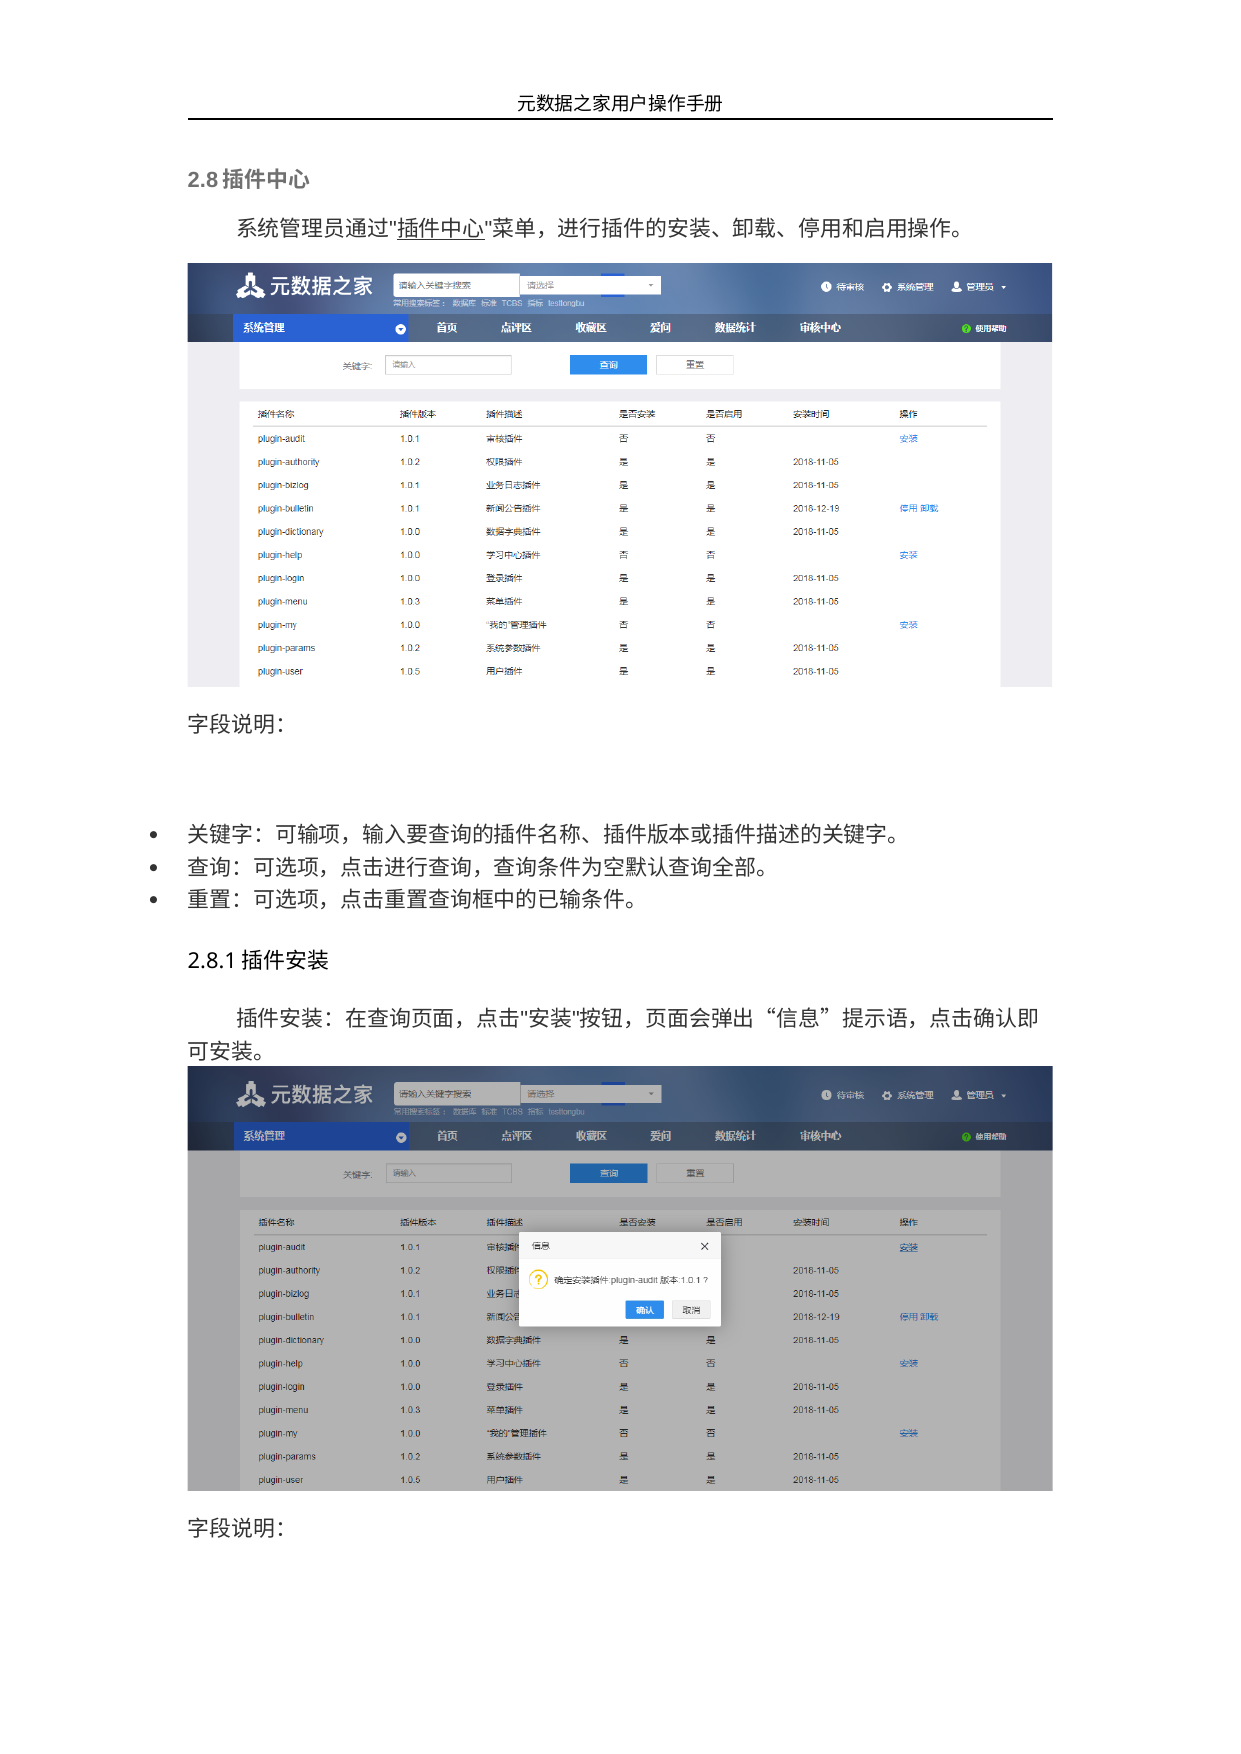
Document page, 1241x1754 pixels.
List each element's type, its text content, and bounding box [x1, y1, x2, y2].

picture [187, 263, 1053, 687]
list 查询：可选项，点击进行查询，查询条件为空默认查询全部。 [150, 849, 1053, 882]
picture [187, 1066, 1053, 1491]
text 插件安装：在查询页面，点击"安装"按钮，页面会弹出“信息”提示语，点击确认即可安装。 [187, 1001, 1053, 1066]
list 重置：可选项，点击重置查询框中的已输条件。 [150, 882, 1053, 914]
text 字段说明： [187, 1511, 1053, 1543]
text 字段说明： [187, 707, 1053, 739]
subtitle 2.8.1插件安装 [187, 943, 1053, 975]
list 关键字：可输项，输入要查询的插件名称、插件版本或插件描述的关键字。 [150, 817, 1053, 849]
subtitle 2.8插件中心 [187, 162, 1053, 194]
text 系统管理员通过"插件中心"菜单，进行插件的安装、卸载、停用和启用操作。 [187, 211, 1053, 243]
